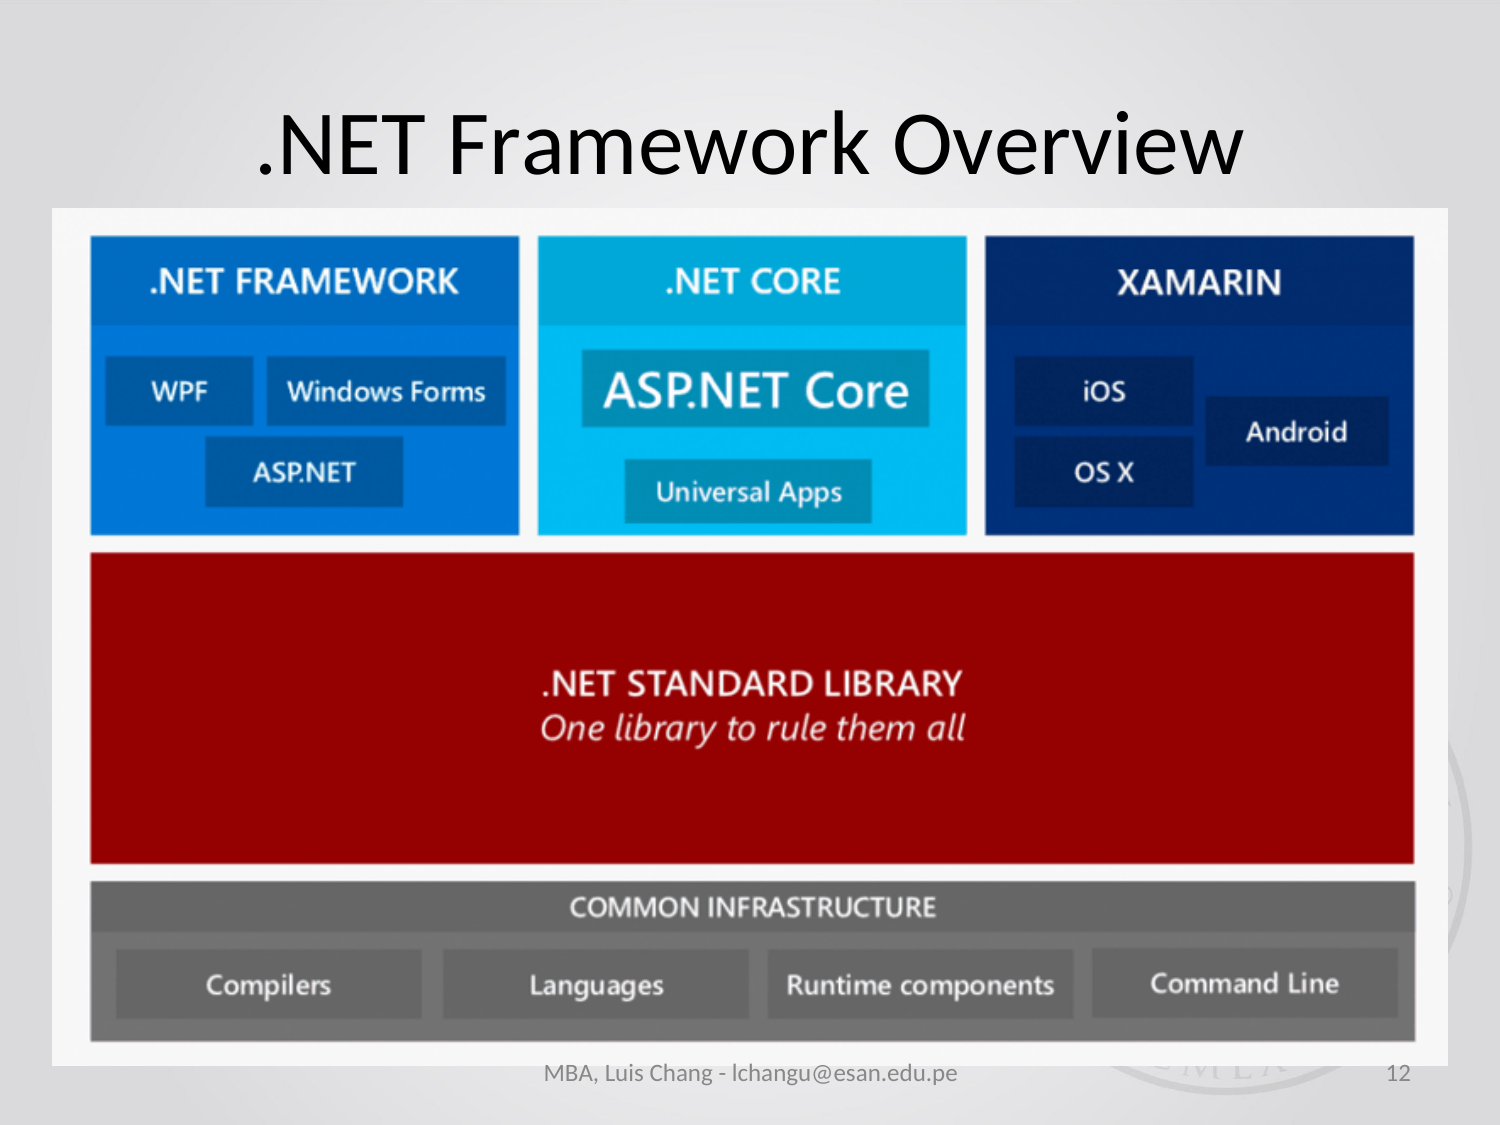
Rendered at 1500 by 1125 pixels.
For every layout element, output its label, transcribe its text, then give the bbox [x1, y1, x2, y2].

text MBA, Luis Chang - lchangu@esan.edu.pe 12 [543, 1058, 1500, 1088]
picture [0, 0, 1500, 1125]
subtitle .NET Framework Overview [141, 94, 1358, 194]
